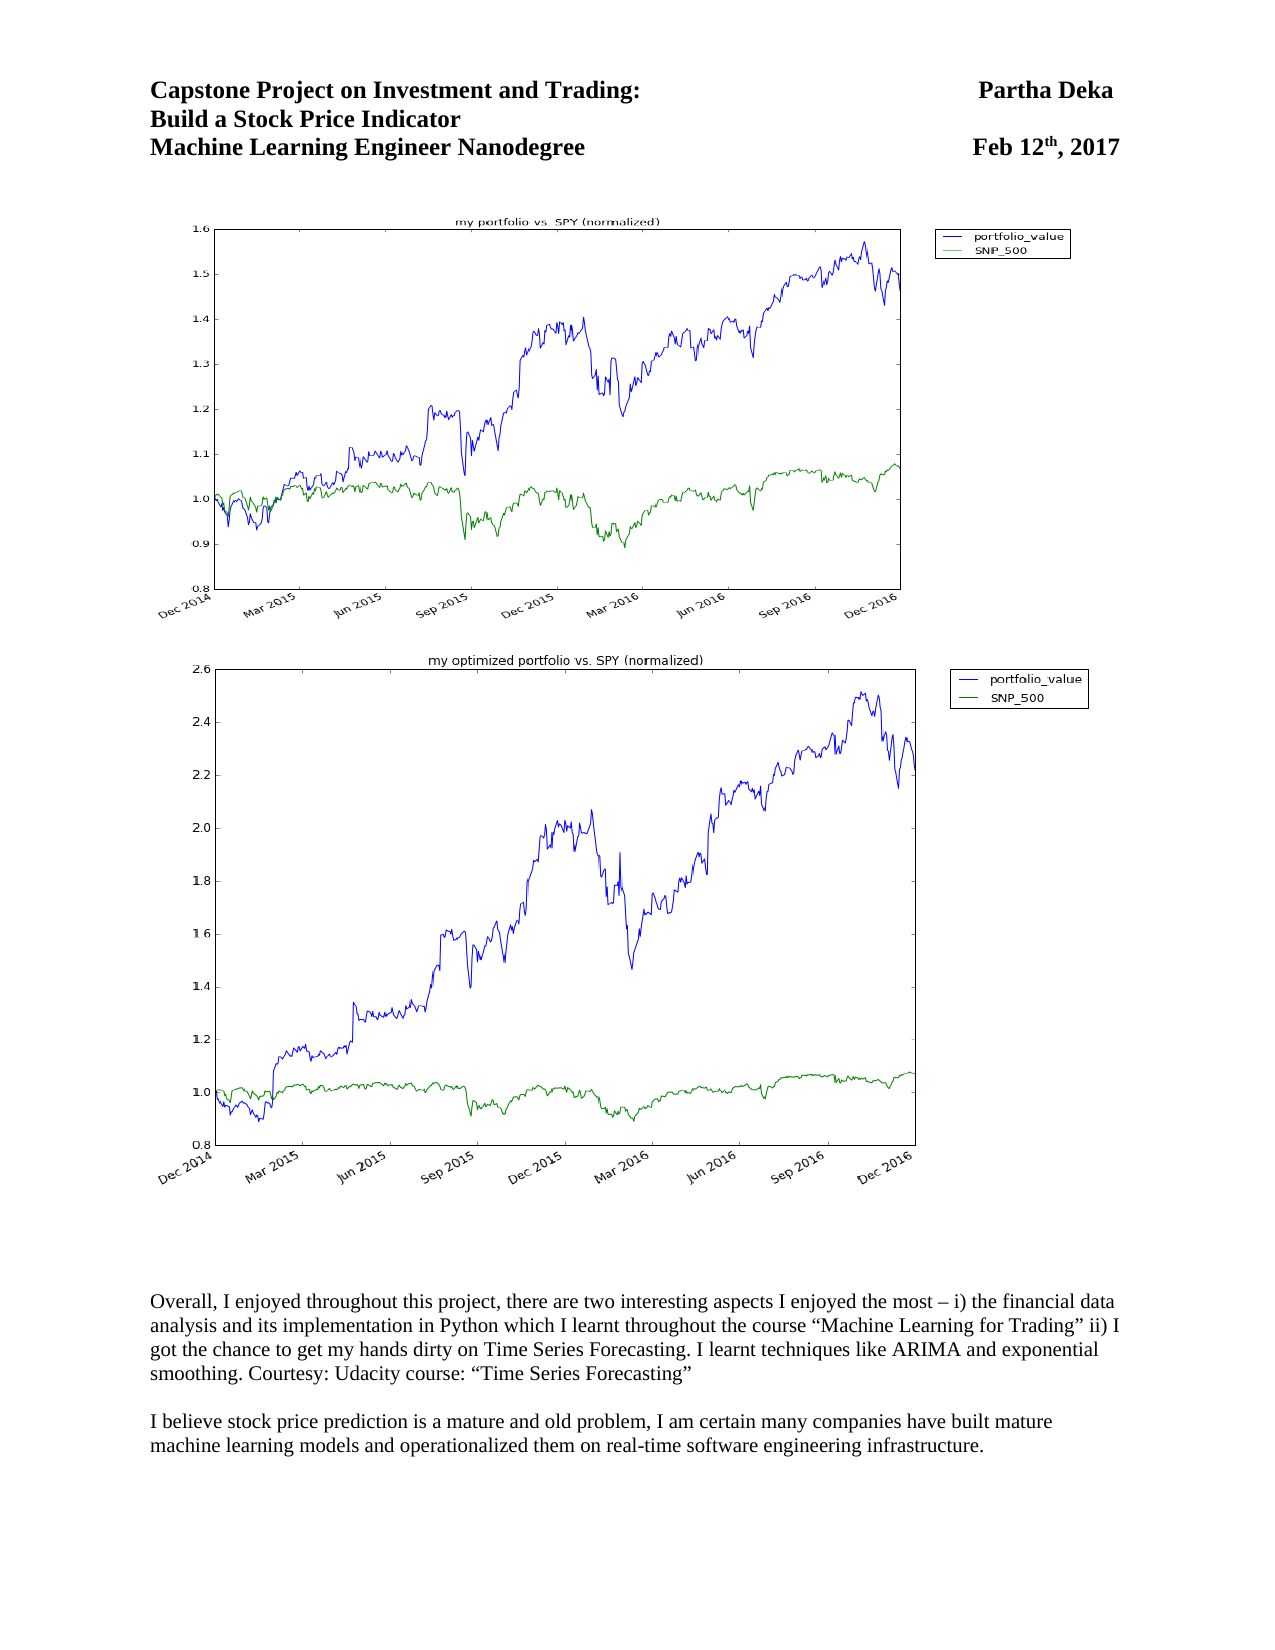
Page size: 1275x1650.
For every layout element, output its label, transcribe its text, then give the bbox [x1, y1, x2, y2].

picture [150, 648, 1096, 1193]
picture [150, 214, 1078, 625]
text Overall, I enjoyed throughout this project, there are two interesting aspects I enjoyed the most – i) the financial data analysis and its implementation in Python which I learnt throughout the course “Machine Learning for Trading” ii) I got the chance to get my hands dirty on Time Series Forecasting. I learnt techniques like ARIMA and exponential smoothing. Courtesy: Udacity course: “Time Series Forecasting” [150, 1289, 1125, 1385]
text I believe stock price prediction is a mature and old problem, I am certain many companies have built mature machine learning models and operationalized them on real-time software engineering infrastructure. [150, 1409, 1125, 1457]
